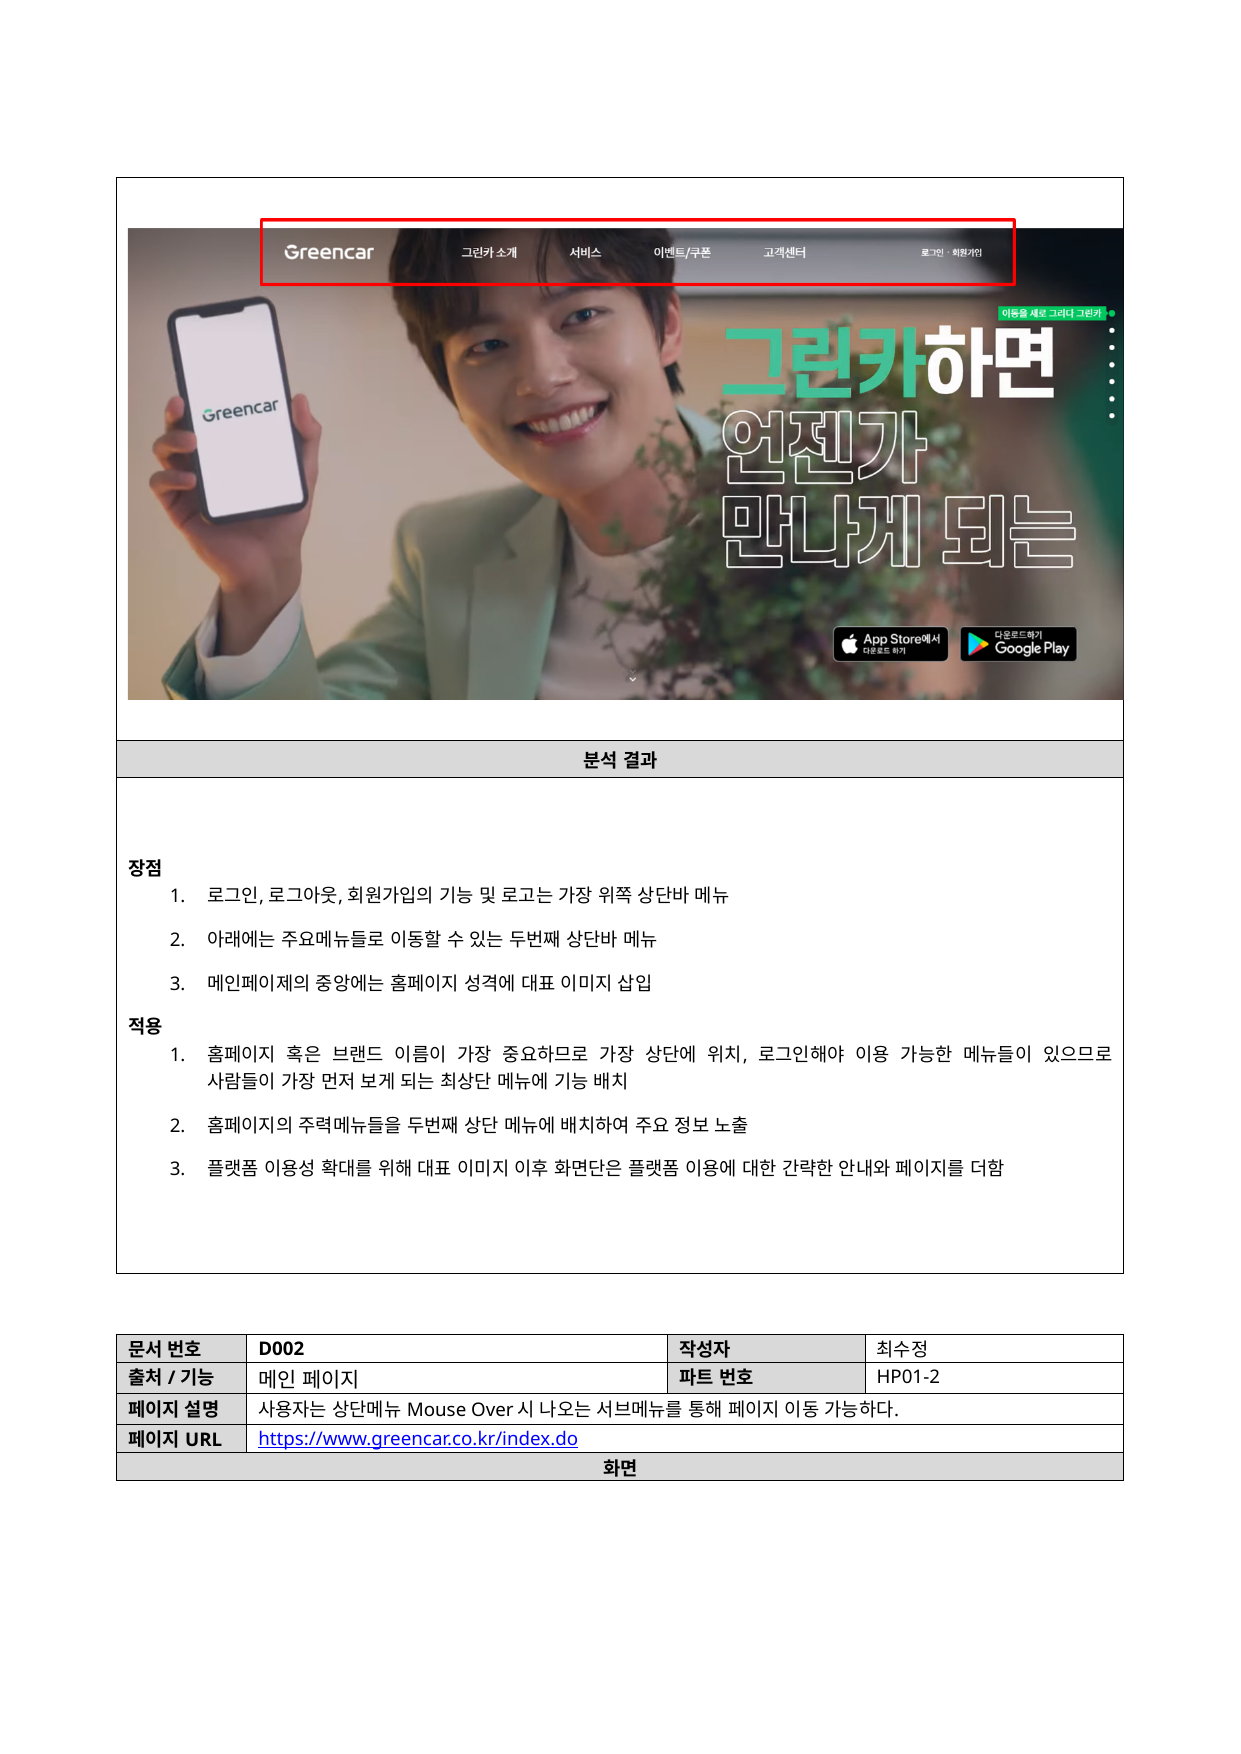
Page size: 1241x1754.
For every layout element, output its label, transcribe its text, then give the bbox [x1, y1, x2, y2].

table_cell 파트 번호 [668, 1363, 865, 1393]
table_cell 출처 / 기능 [117, 1363, 246, 1393]
table_cell https://www.greencar.co.kr/index.do [247, 1425, 1123, 1452]
table_cell 메인 페이지 [247, 1363, 667, 1393]
table_cell [117, 178, 1123, 740]
table_cell 페이지 설명 [117, 1394, 246, 1424]
table_cell 사용자는 상단메뉴 Mouse Over시 나오는 서브메뉴를 통해 페이지 이동 가능하다. [247, 1394, 1123, 1424]
table_header 작성자 [668, 1335, 865, 1362]
table_header 최수정 [866, 1335, 1123, 1362]
table_cell 장점 로그인, 로그아웃, 회원가입의 기능 및 로고는 가장 위쪽 상단바 메뉴 아래에는 주요메뉴들로 이동할 수 있는 두번째 상단바 메뉴 메인페이제의 중앙에는 홈페이지 성격에 대표 이미지 삽입 적용 홈페이지 혹은 브랜드 이름이 가장 중요하므로 가장 상단에 위치, 로그인해야 이용 가능한 메뉴들이 있으므로 사람들이 가장 먼저 보게 되는 최상단 메뉴에 기능 배치 홈페이지의 주력메뉴들을 두번째 상단 메뉴에 배치하여 주요 정보 노출 플랫폼 이용성 확대를 위해 대표 이미지 이후 화면단은 플랫폼 이용에 대한 간략한 안내와 페이지를 더함 [117, 778, 1123, 1273]
table_header 문서 번호 [117, 1335, 246, 1362]
table_cell 페이지 URL [117, 1425, 246, 1452]
picture [127, 218, 1124, 700]
table_cell HP01-2 [866, 1363, 1123, 1393]
table_cell 화면 [117, 1453, 1123, 1480]
table_header D002 [247, 1335, 667, 1362]
table_cell 분석 결과 [117, 741, 1123, 777]
